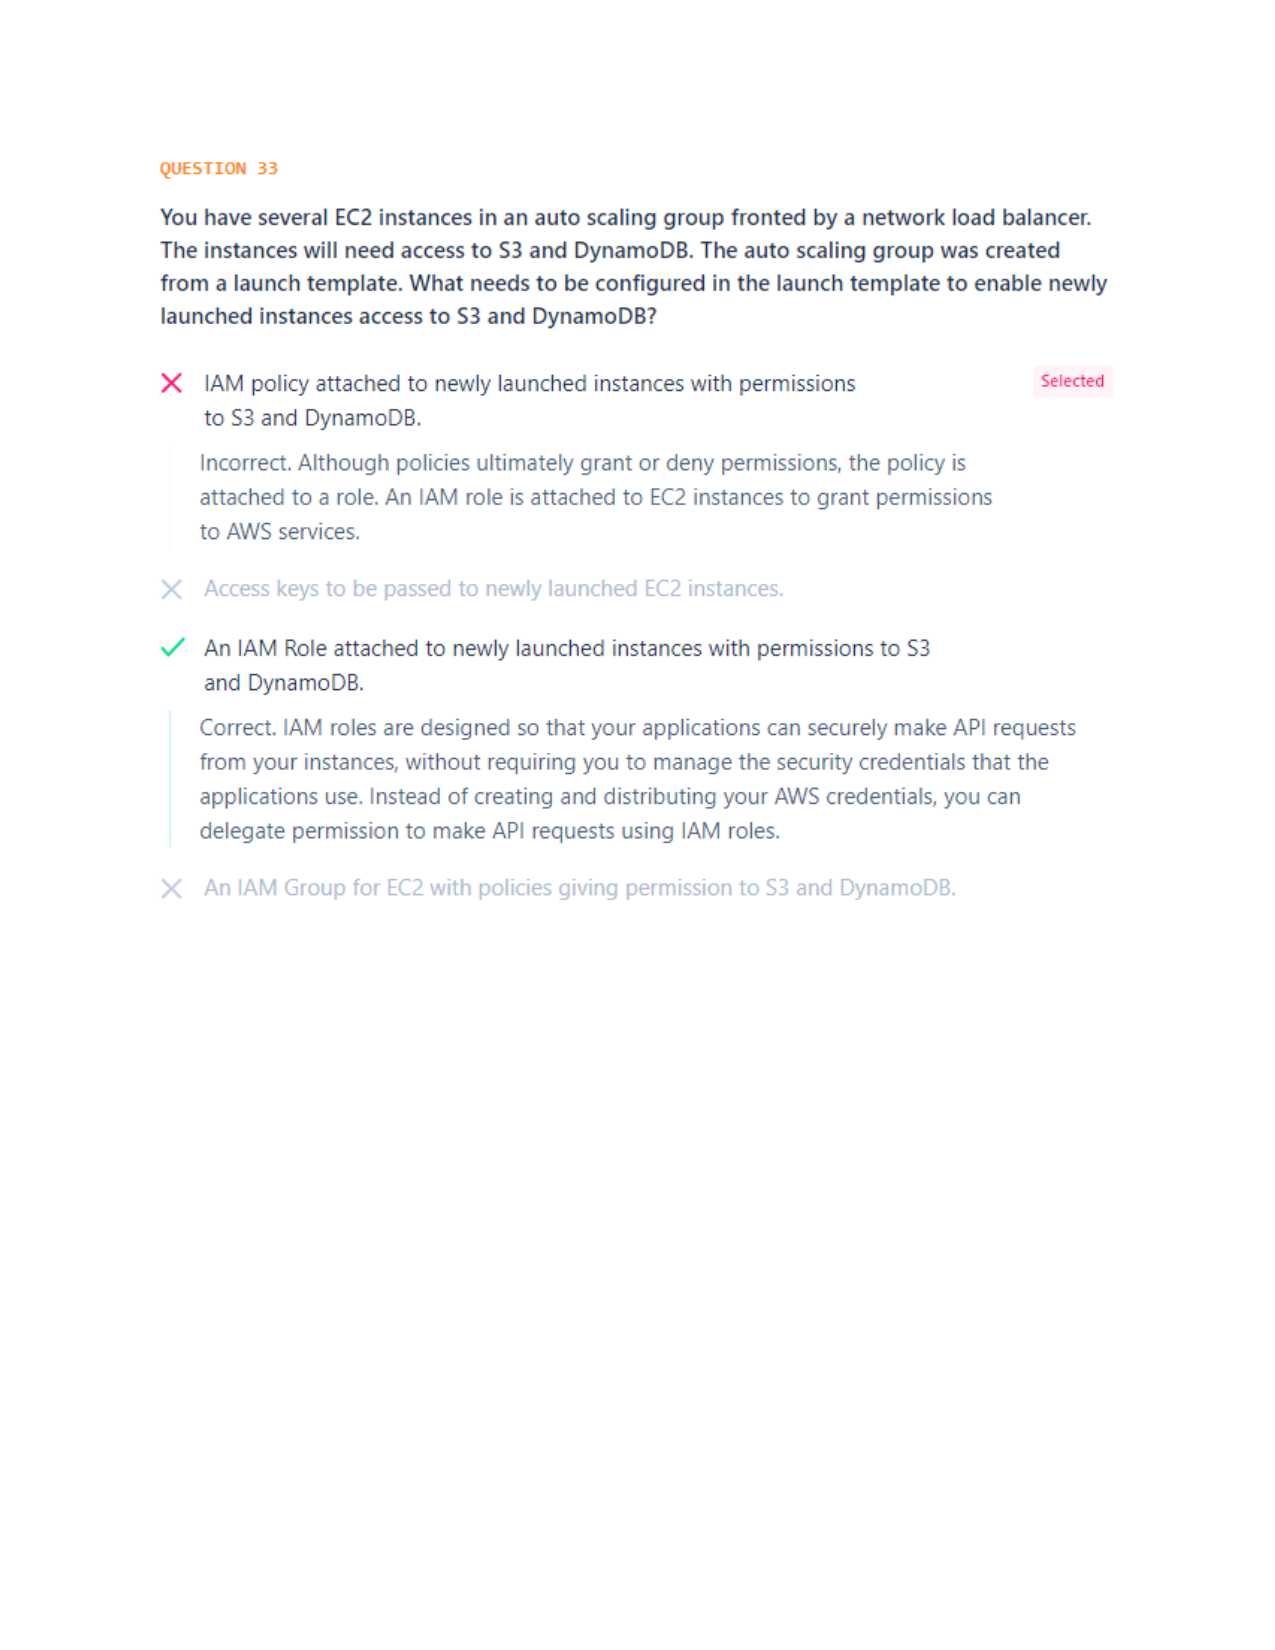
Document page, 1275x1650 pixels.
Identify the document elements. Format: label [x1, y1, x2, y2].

picture [150, 150, 1125, 936]
